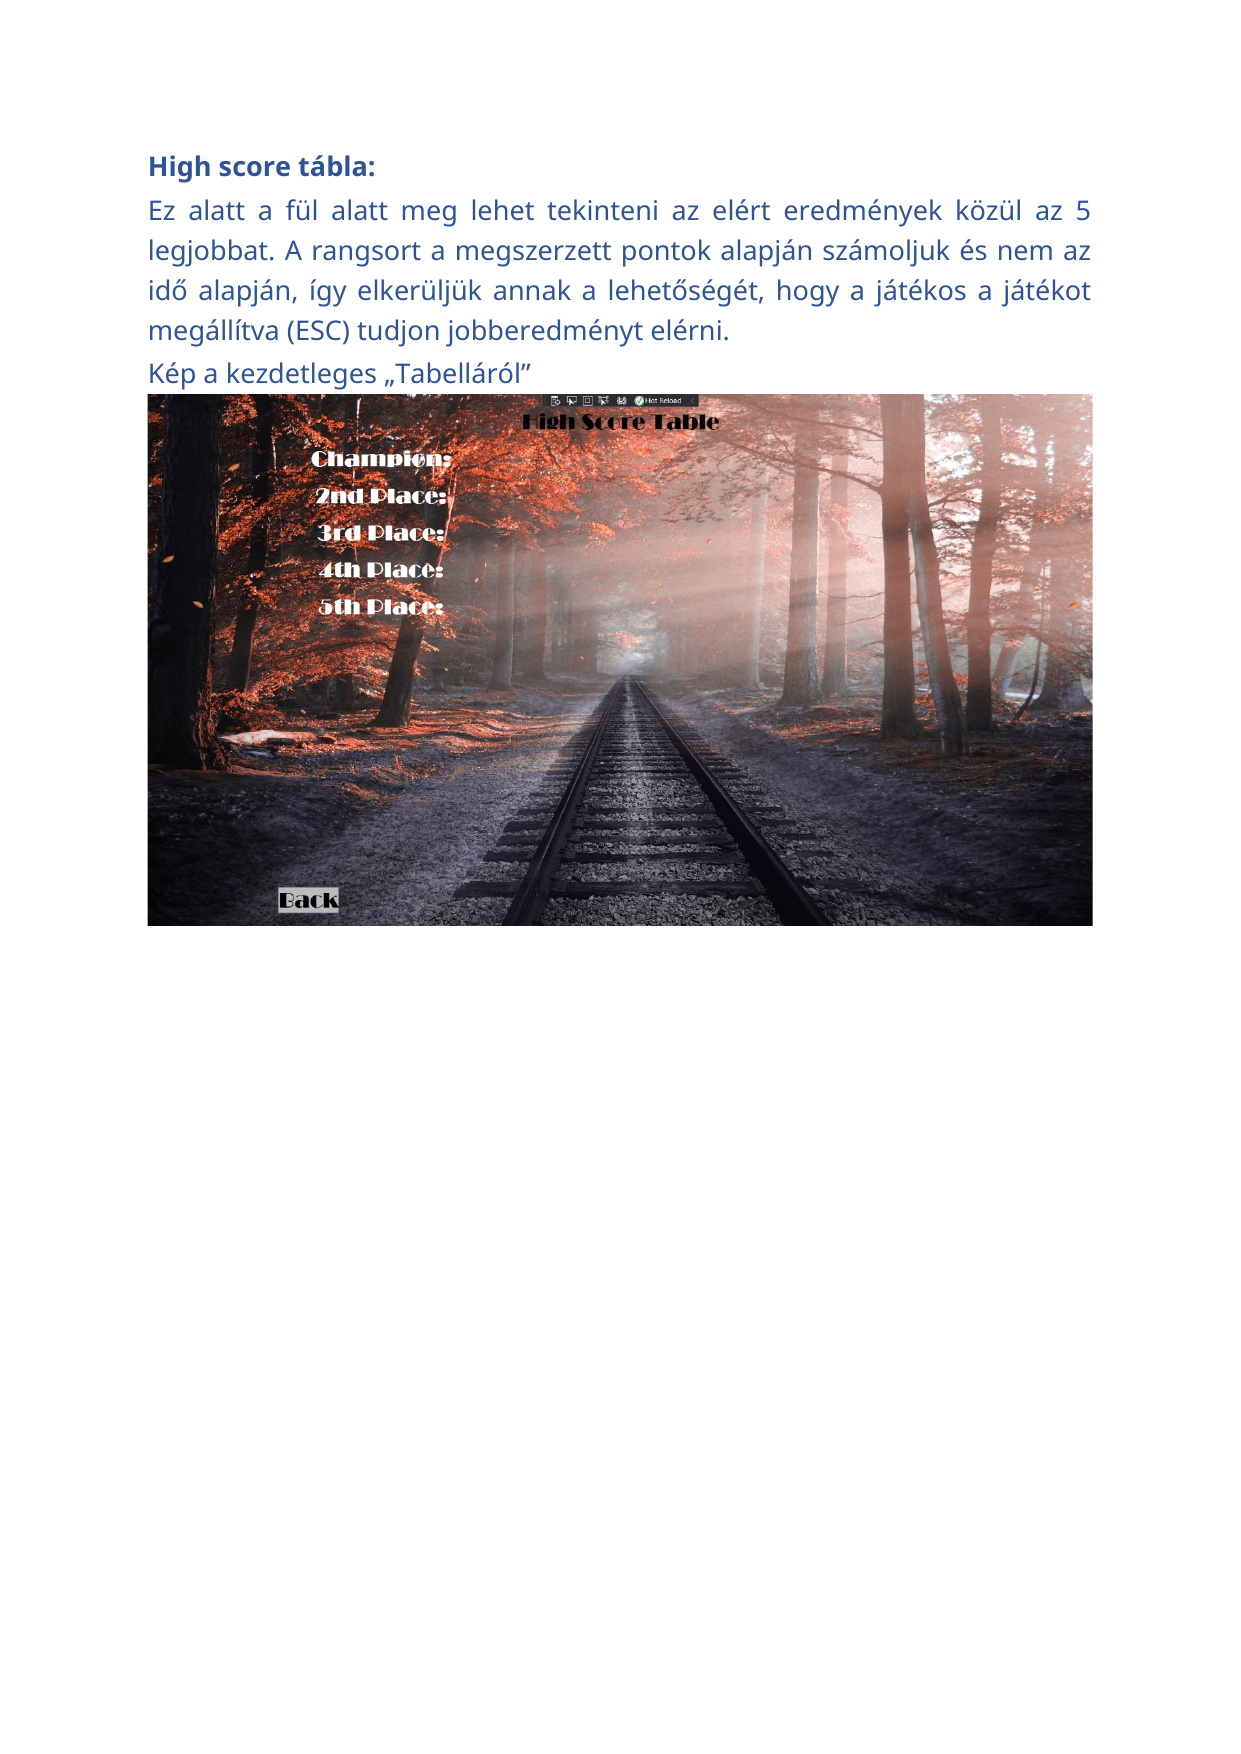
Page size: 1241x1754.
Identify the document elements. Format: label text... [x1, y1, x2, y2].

subtitle Ez alatt a fül alatt meg lehet tekinteni az elért eredmények közül az 5 legjobbat. A rangsort a megszerzett pontok alapján számoljuk és nem az idő alapján, így elkerüljük annak a lehetőségét, hogy a játékos a játékot megállítva (ESC) tudjon jobberedményt elérni. [148, 192, 1093, 348]
subtitle Kép a kezdetleges „Tabelláról” [148, 355, 1093, 392]
picture [147, 394, 1093, 926]
subtitle High score tábla: [148, 148, 1093, 184]
